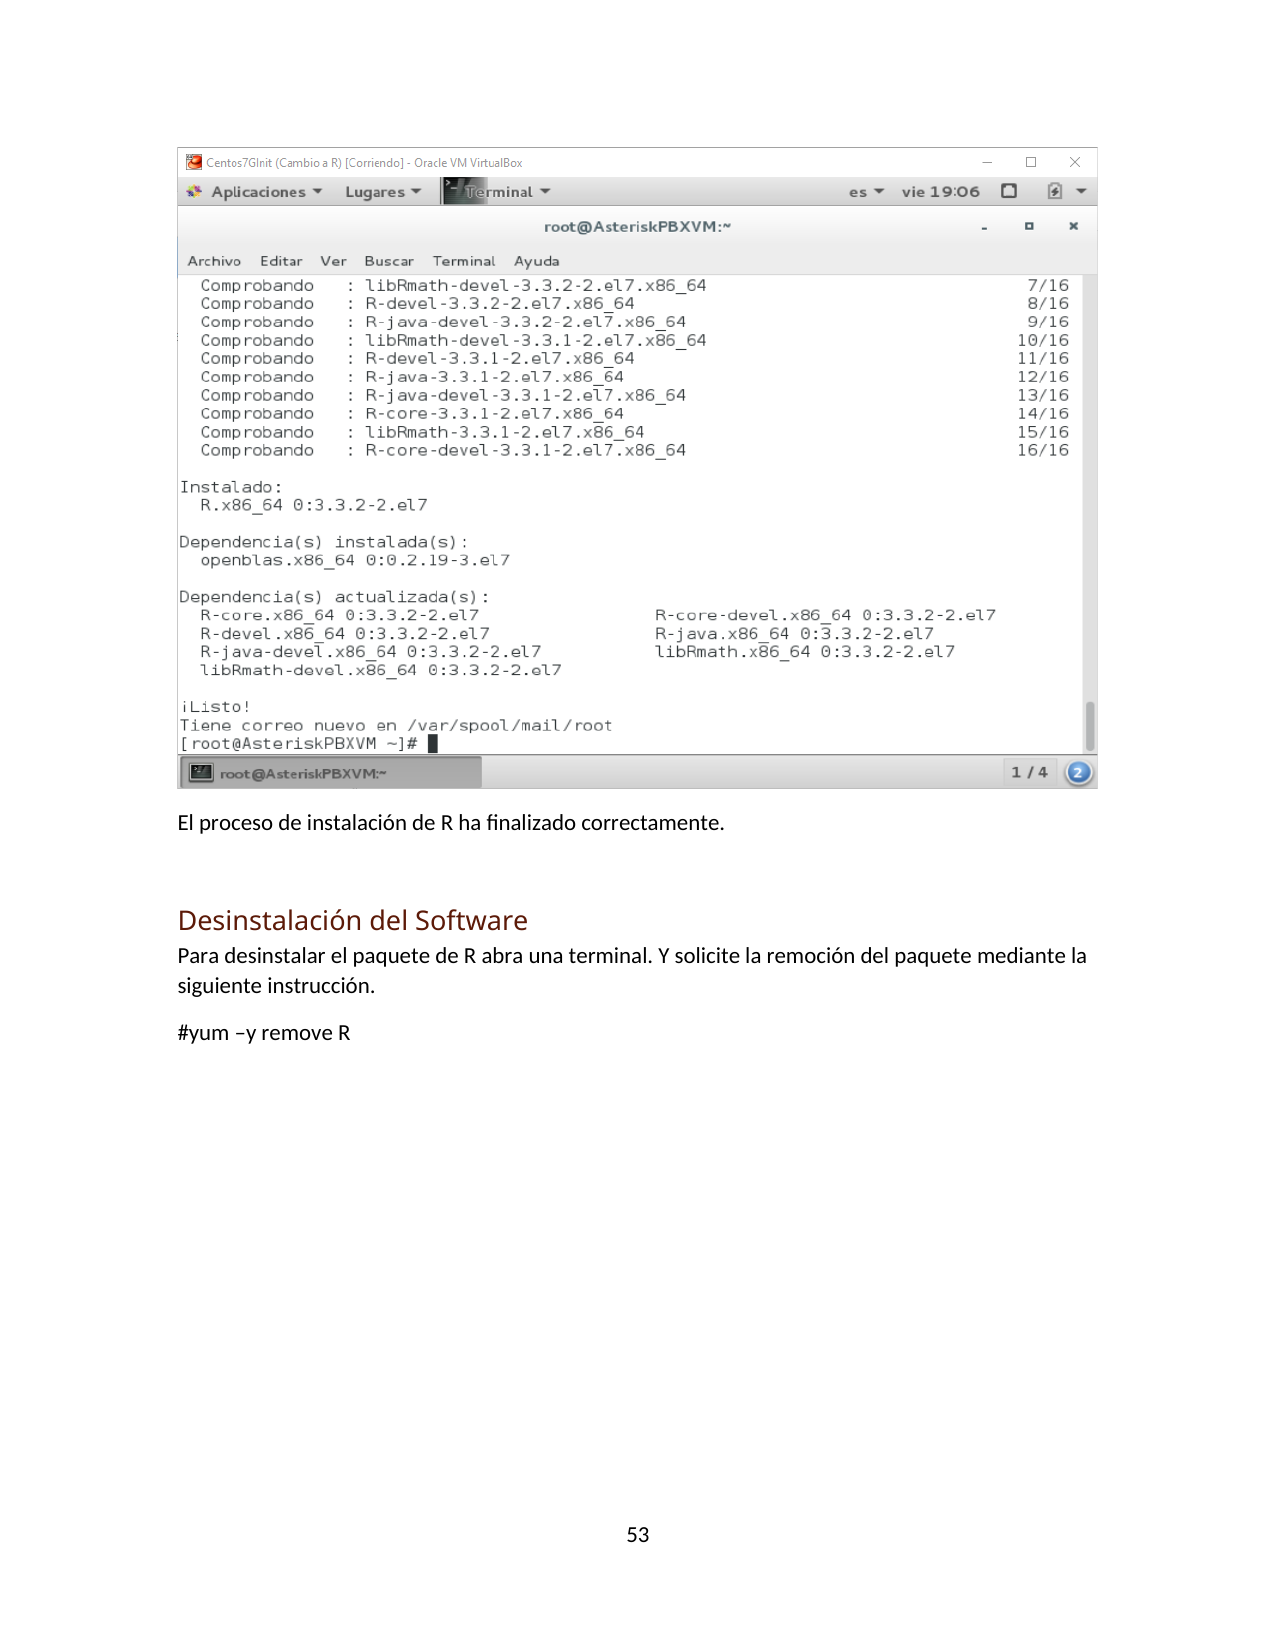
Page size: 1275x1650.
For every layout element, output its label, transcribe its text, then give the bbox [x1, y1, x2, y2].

picture [177, 147, 1098, 789]
text El proceso de instalación de R ha finalizado correctamente. [177, 808, 1098, 836]
subtitle Desinstalación del Software [177, 902, 1098, 938]
text Para desinstalar el paquete de R abra una terminal. Y solicite la remoción del paquete mediante la siguiente instrucción. [177, 941, 1098, 1000]
text #yum –y remove R [177, 1018, 1098, 1047]
